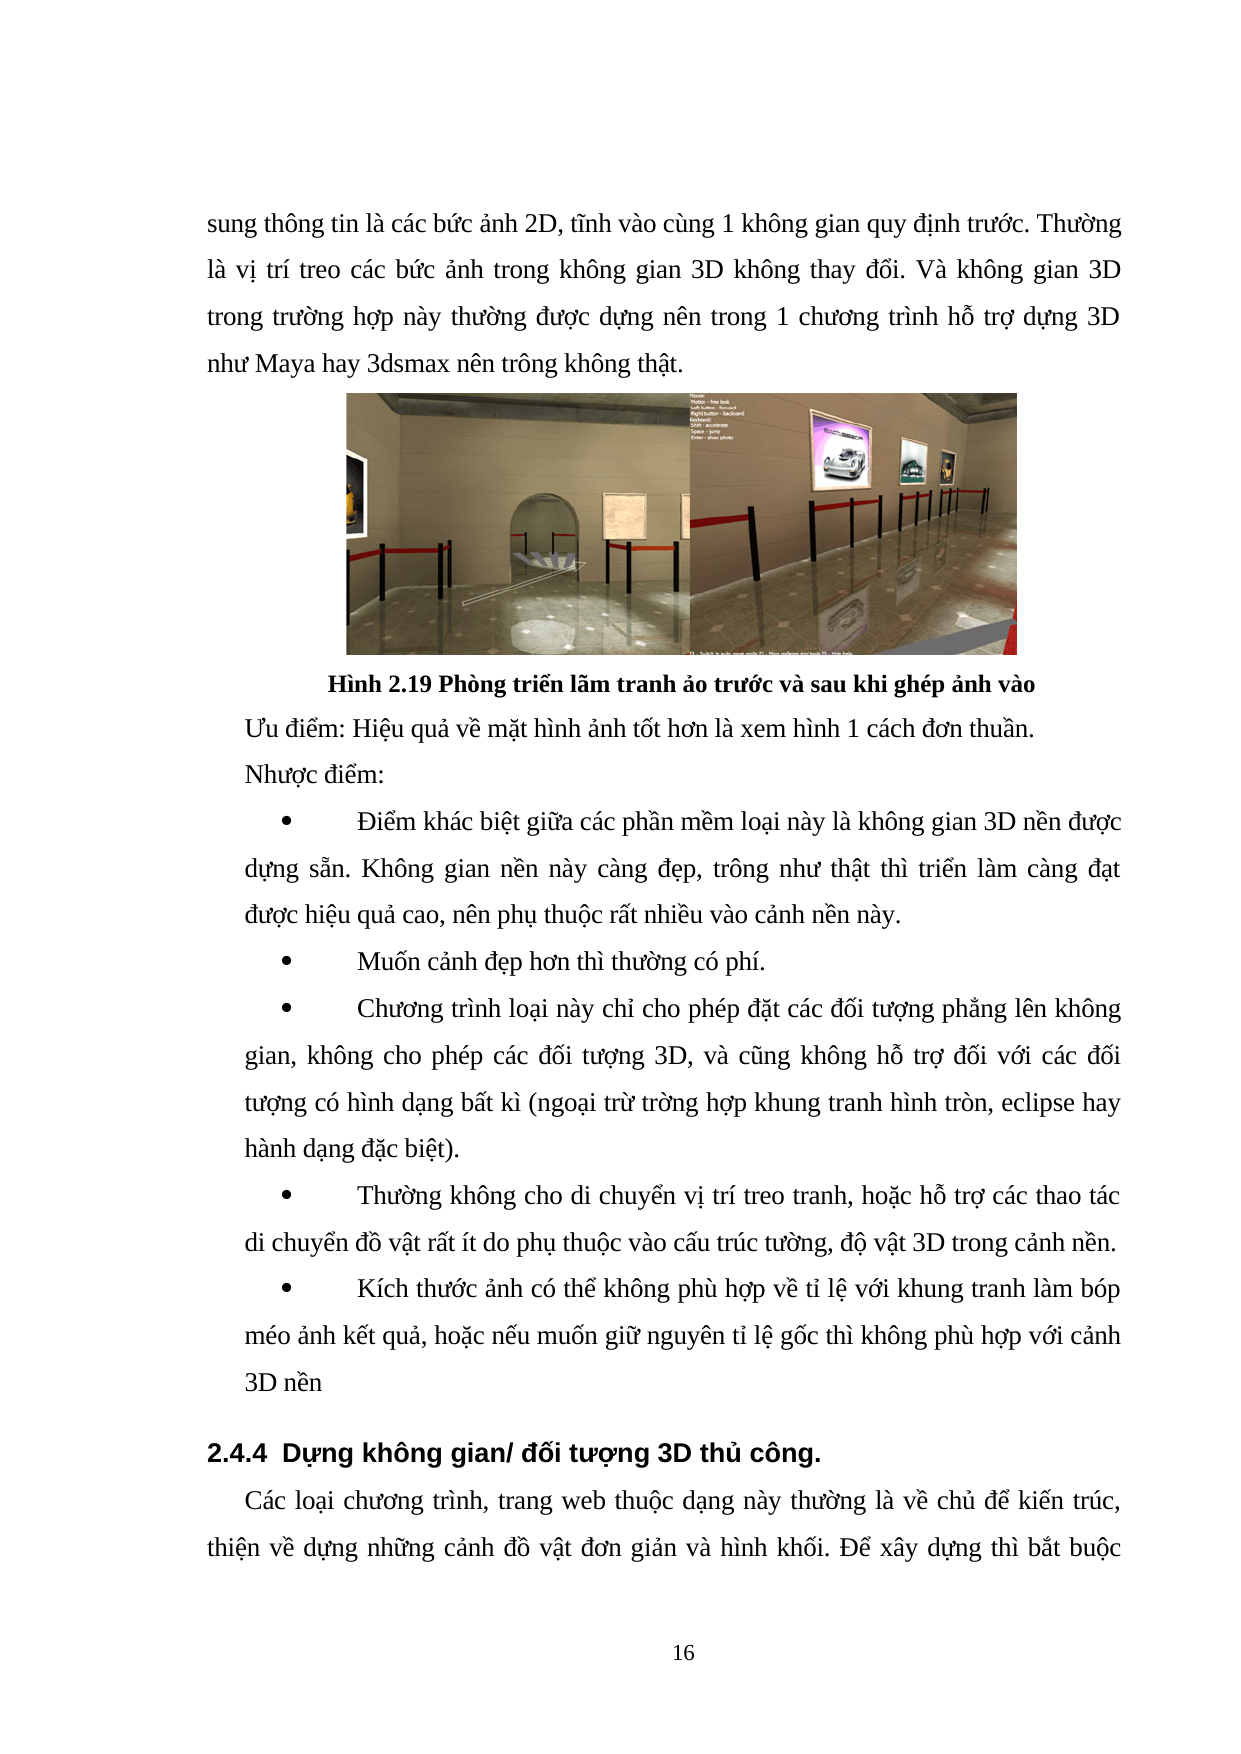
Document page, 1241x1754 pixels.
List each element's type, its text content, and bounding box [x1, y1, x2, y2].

subtitle Dựng không gian/ đối tượng 3D thủ công. [207, 1437, 1122, 1469]
text Chương trình loại này chỉ cho phép đặt các đối tượng phẳng lên không gian, không cho phép các đối tượng 3D, và cũng không hỗ trợ đối với các đối tượng có hình dạng bất kì (ngoại trừ trờng hợp khung tranh hình tròn, eclipse hay hành dạng đặc biệt). [244, 992, 1122, 1163]
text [207, 207, 1122, 378]
text Ưu điểm: Hiệu quả về mặt hình ảnh tốt hơn là xem hình 1 cách đơn thuần. [207, 712, 1122, 743]
text Thường không cho di chuyển vị trí treo tranh, hoặc hỗ trợ các thao tác di chuyển đồ vật rất ít do phụ thuộc vào cấu trúc tường, độ vật 3D trong cảnh nền. [244, 1179, 1122, 1257]
text Nhược điểm: [207, 758, 1122, 790]
text Điểm khác biệt giữa các phần mềm loại này là không gian 3D nền được dựng sẵn. Không gian nền này càng đẹp, trông như thật thì triển làm càng đạt được hiệu quả cao, nên phụ thuộc rất nhiều vào cảnh nền này. [244, 805, 1122, 930]
picture [346, 393, 1017, 655]
text Muốn cảnh đẹp hơn thì thường có phí. [244, 945, 1122, 977]
text Kích thước ảnh có thể không phù hợp về tỉ lệ với khung tranh làm bóp méo ảnh kết quả, hoặc nếu muốn giữ nguyên tỉ lệ gốc thì không phù hợp với cảnh 3D nền [244, 1272, 1122, 1397]
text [207, 1484, 1122, 1562]
